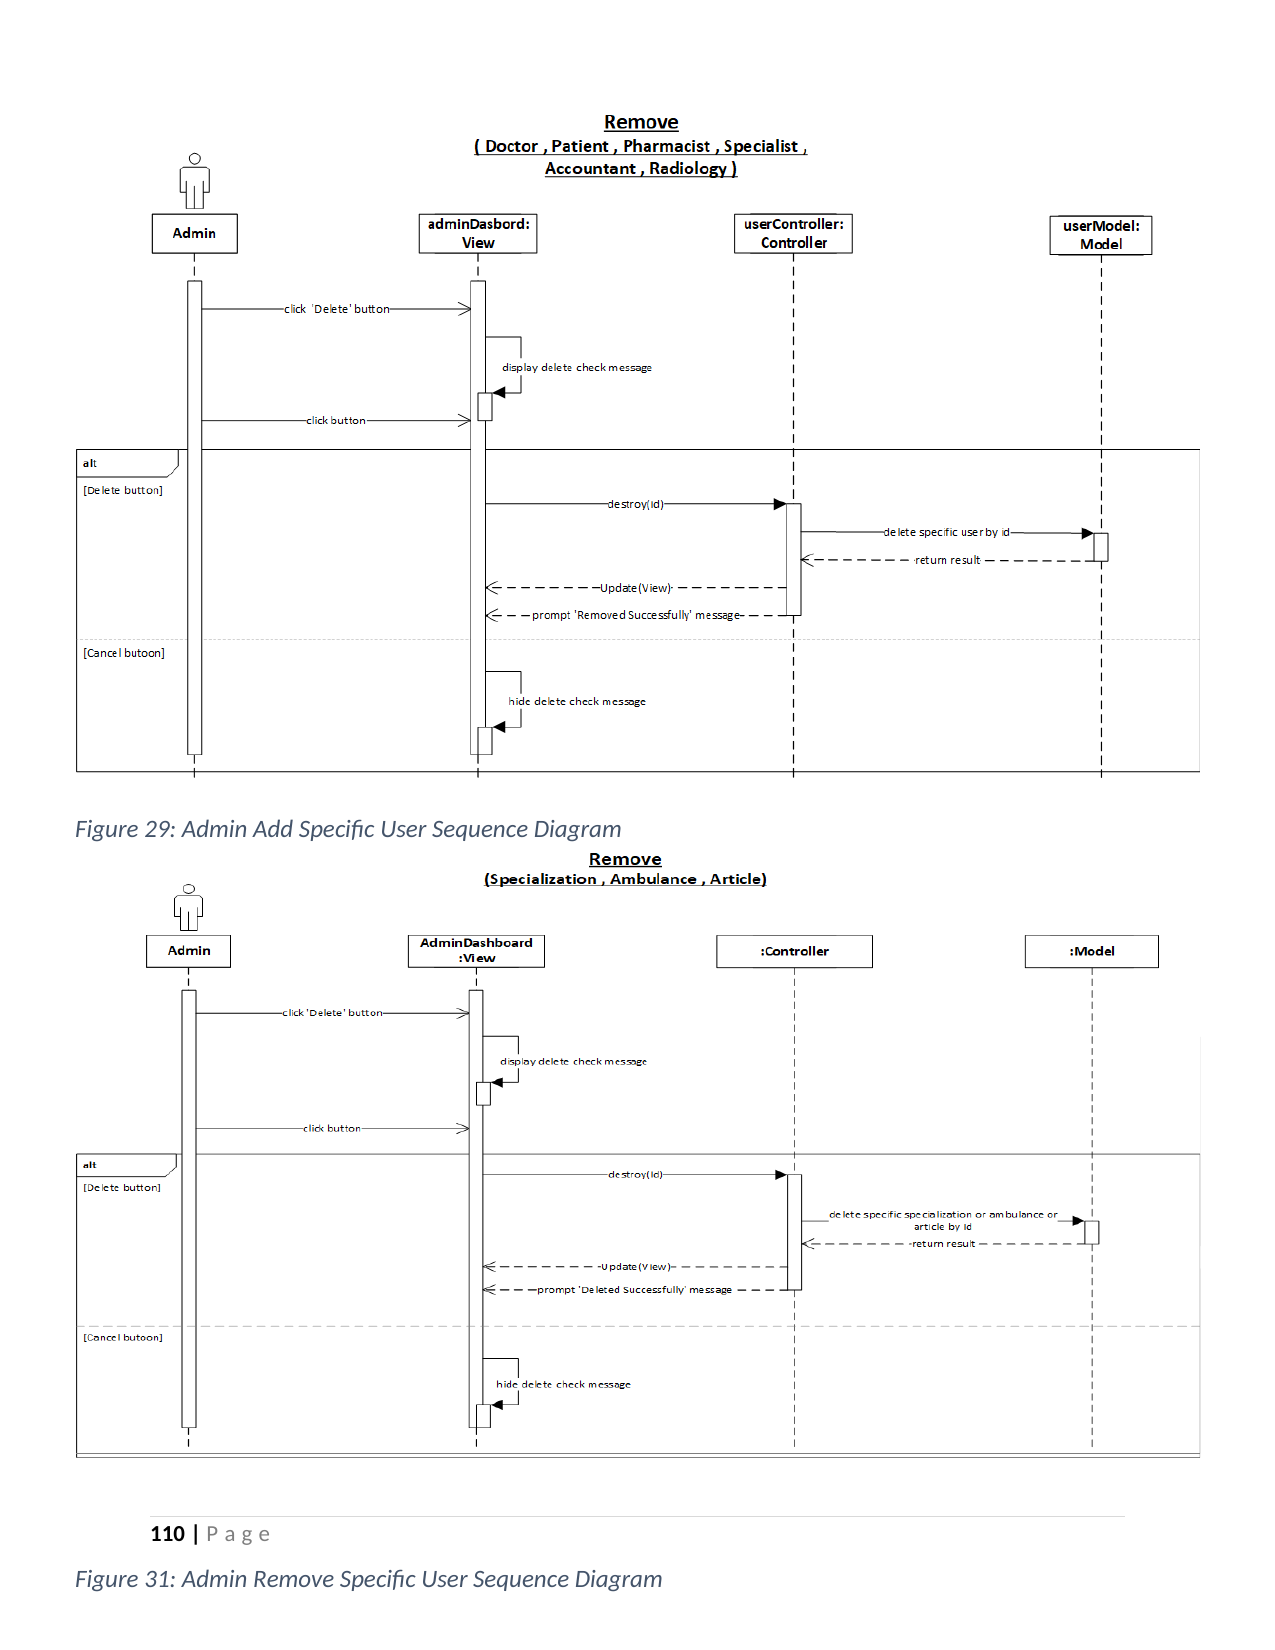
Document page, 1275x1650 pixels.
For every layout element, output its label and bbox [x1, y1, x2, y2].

picture [75, 842, 1200, 1458]
picture [75, 103, 1200, 781]
